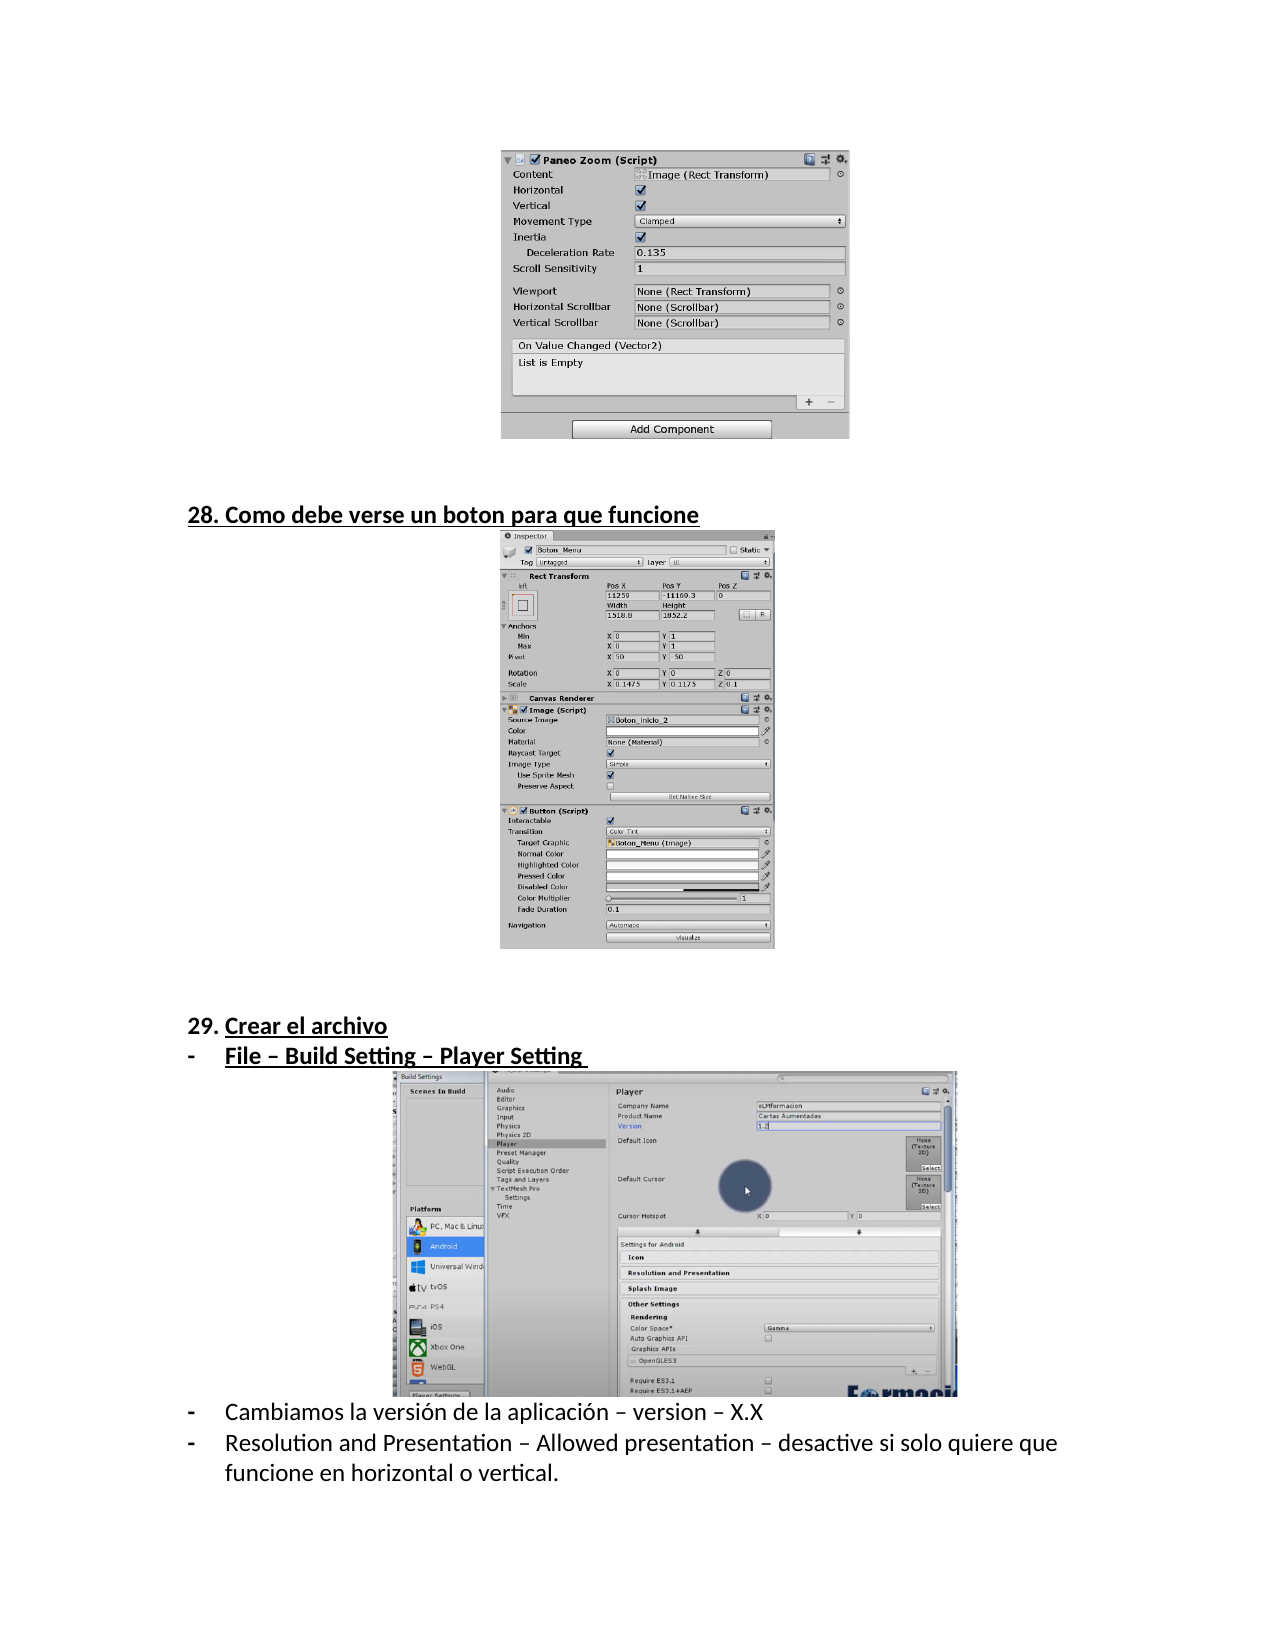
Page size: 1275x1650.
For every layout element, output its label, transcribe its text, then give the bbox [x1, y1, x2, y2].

picture [392, 1071, 958, 1397]
picture [500, 530, 775, 949]
list Cambiamos la versión de la aplicación – version – X.X [187, 1396, 1125, 1427]
text 28. Como debe verse un boton para que funcione [187, 499, 1125, 530]
list Crear el archivo [187, 1010, 1125, 1040]
picture [500, 150, 850, 439]
list File – Build Setting – Player Setting [187, 1040, 1125, 1071]
list Resolution and Presentation – Allowed presentation – desactive si solo quiere que funcione en horizontal o vertical. [187, 1427, 1125, 1488]
